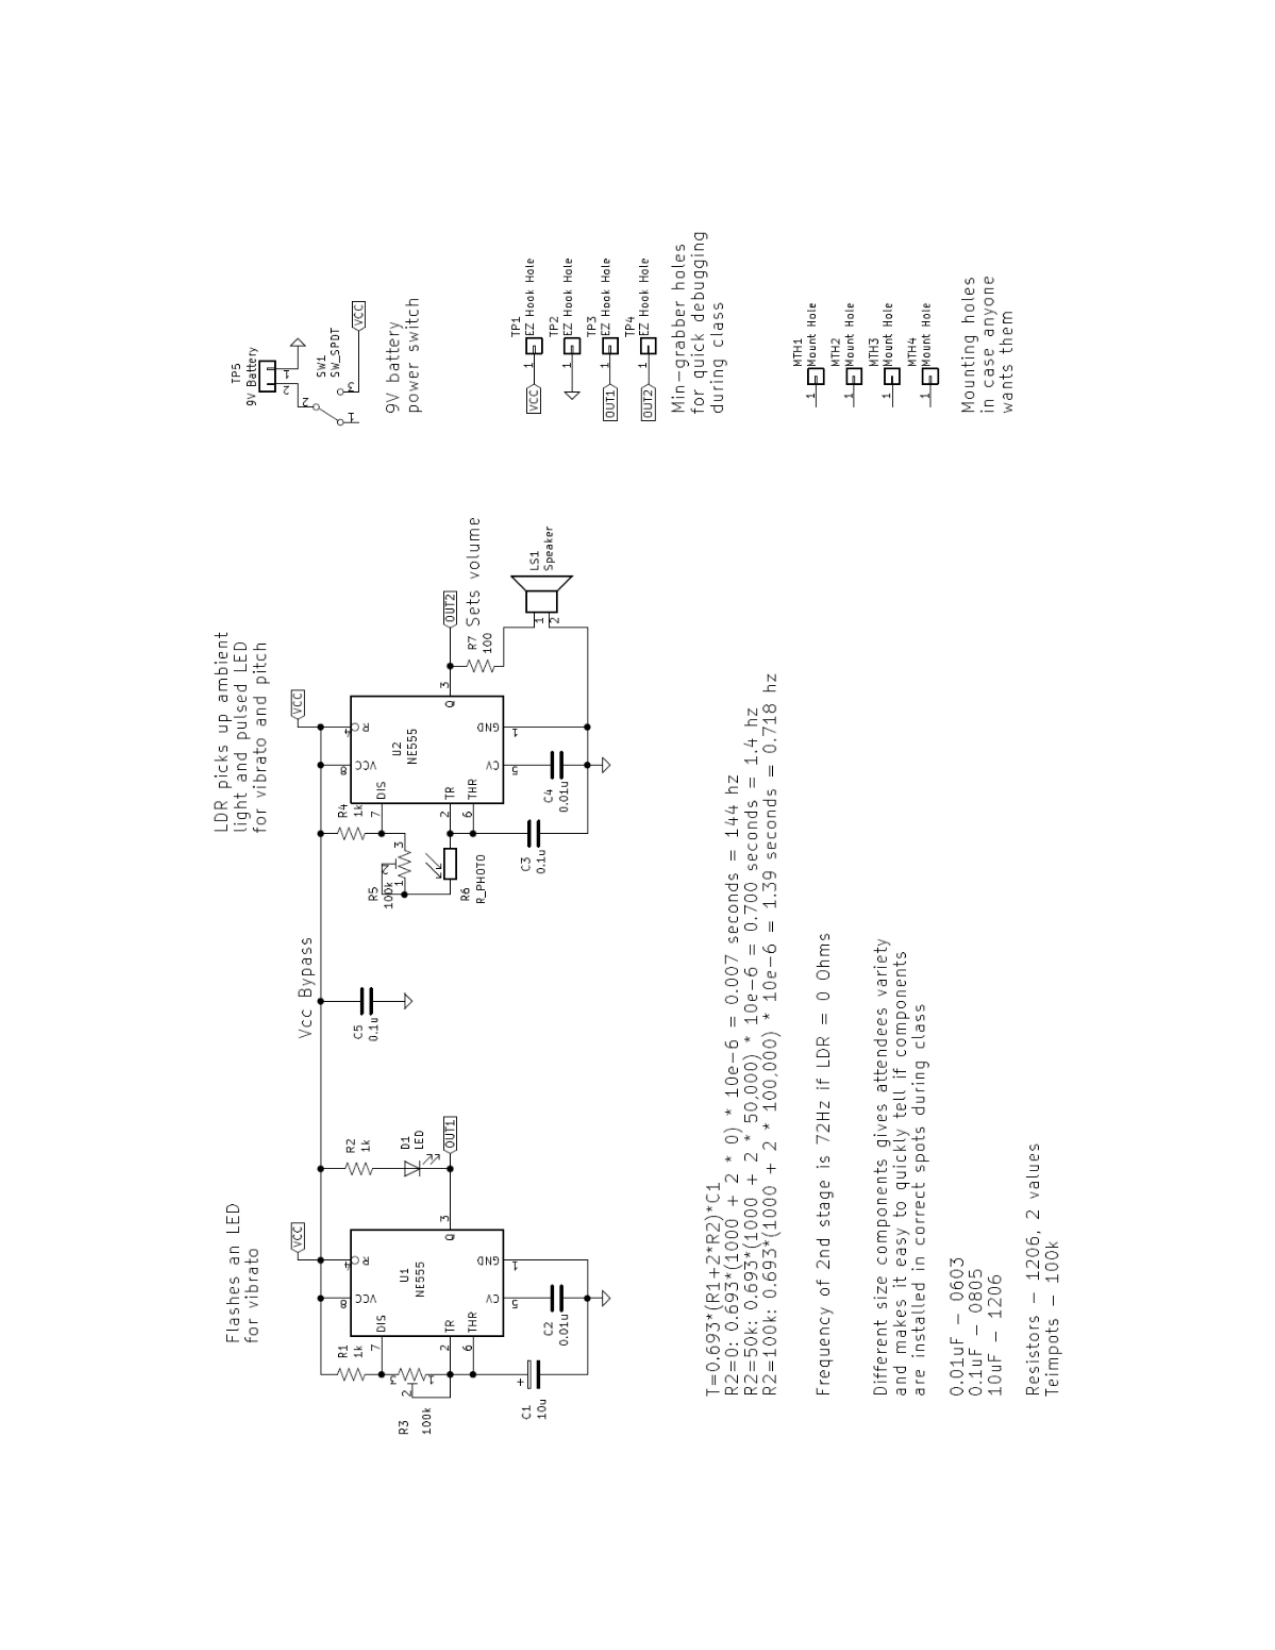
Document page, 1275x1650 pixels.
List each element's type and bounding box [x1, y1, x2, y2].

picture [188, 201, 1089, 1452]
